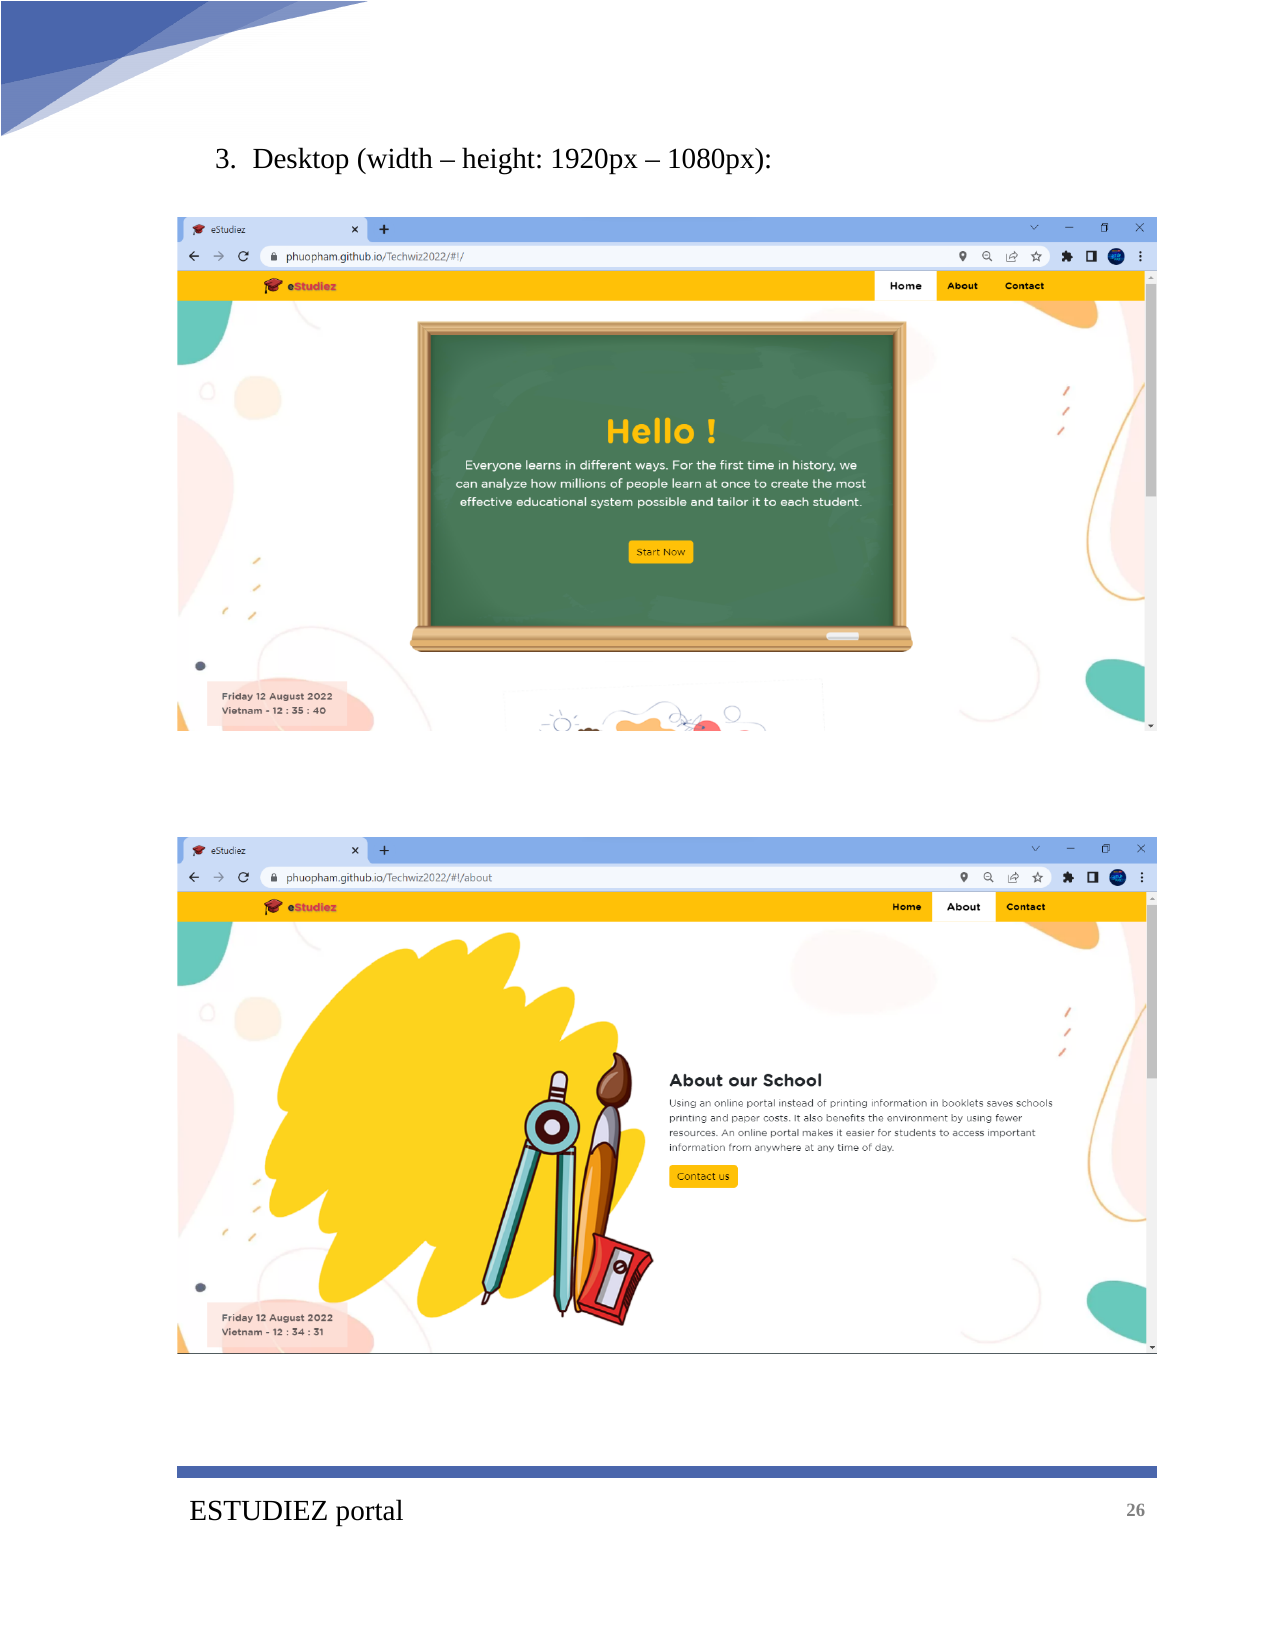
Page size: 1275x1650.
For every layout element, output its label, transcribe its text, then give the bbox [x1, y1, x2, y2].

picture [177, 837, 1157, 1354]
picture [1, 1, 370, 138]
picture [177, 217, 1157, 731]
list Desktop (width – height: 1920px – 1080px): [215, 118, 1157, 175]
